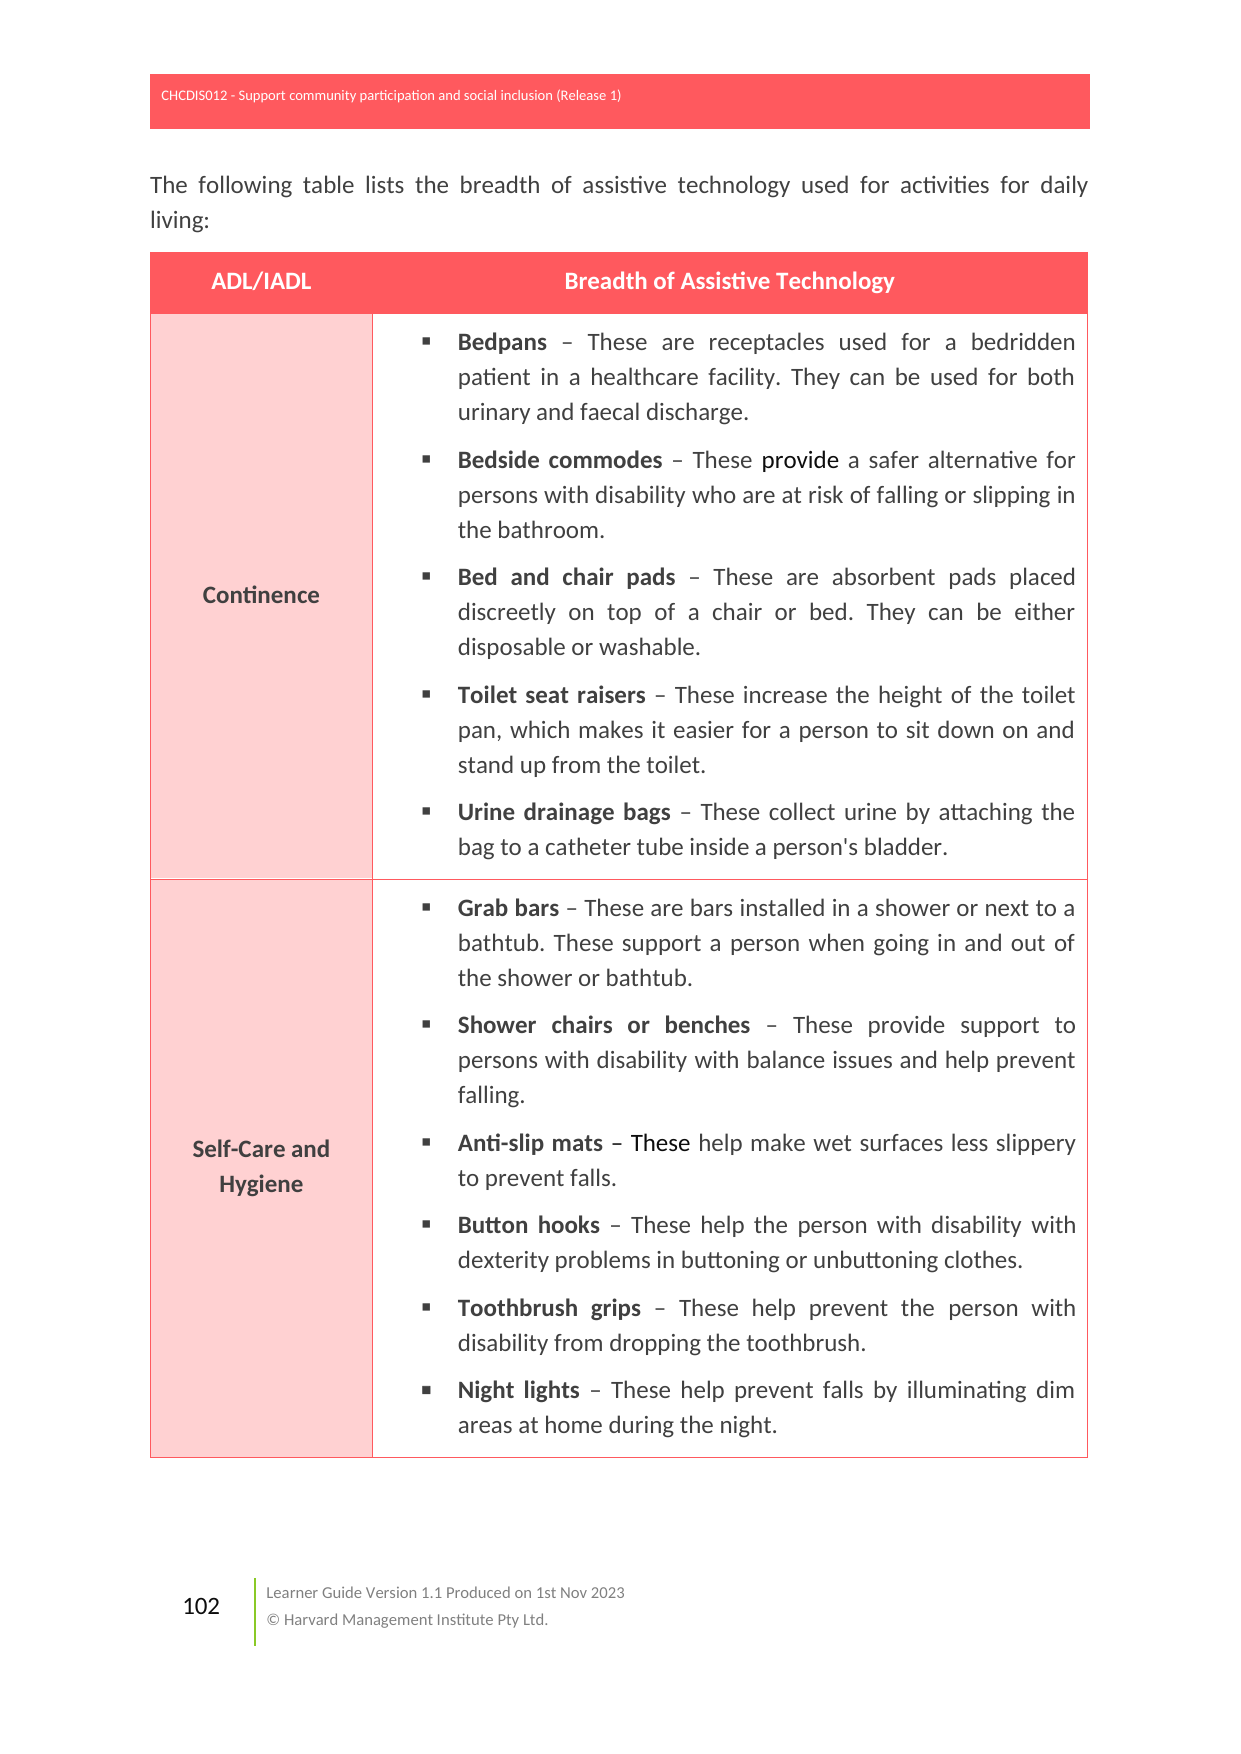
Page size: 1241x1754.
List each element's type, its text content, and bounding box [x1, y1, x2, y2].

table_cell Grab bars – These are bars installed in a shower or next to a bathtub. These support a person when going in and out of the shower or bathtub. Shower chairs or benches – These provide support to persons with disability with balance issues and help prevent falling. Anti-slip mats – These help make wet surfaces less slippery to prevent falls. Button hooks – These help the person with disability with dexterity problems in buttoning or unbuttoning clothes. Toothbrush grips – These help prevent the person with disability from dropping the toothbrush. Night lights – These help prevent falls by illuminating dim areas at home during the night. [373, 880, 1087, 1457]
table_cell Bedpans – These are receptacles used for a bedridden patient in a healthcare facility. They can be used for both urinary and faecal discharge. Bedside commodes – These provide a safer alternative for persons with disability who are at risk of falling or slipping in the bathroom. Bed and chair pads – These are absorbent pads placed discreetly on top of a chair or bed. They can be either disposable or washable. Toilet seat raisers – These increase the height of the toilet pan, which makes it easier for a person to sit down on and stand up from the toilet. Urine drainage bags – These collect urine by attaching the bag to a catheter tube inside a person's bladder. [373, 314, 1087, 878]
table_cell Self-Care and Hygiene [151, 880, 372, 1457]
table_header Breadth of Assistive Technology [373, 253, 1087, 313]
table_header ADL/IADL [151, 253, 372, 313]
table_cell Continence [151, 314, 372, 878]
text The following table lists the breadth of assistive technology used for activities for daily living: [150, 169, 1090, 235]
